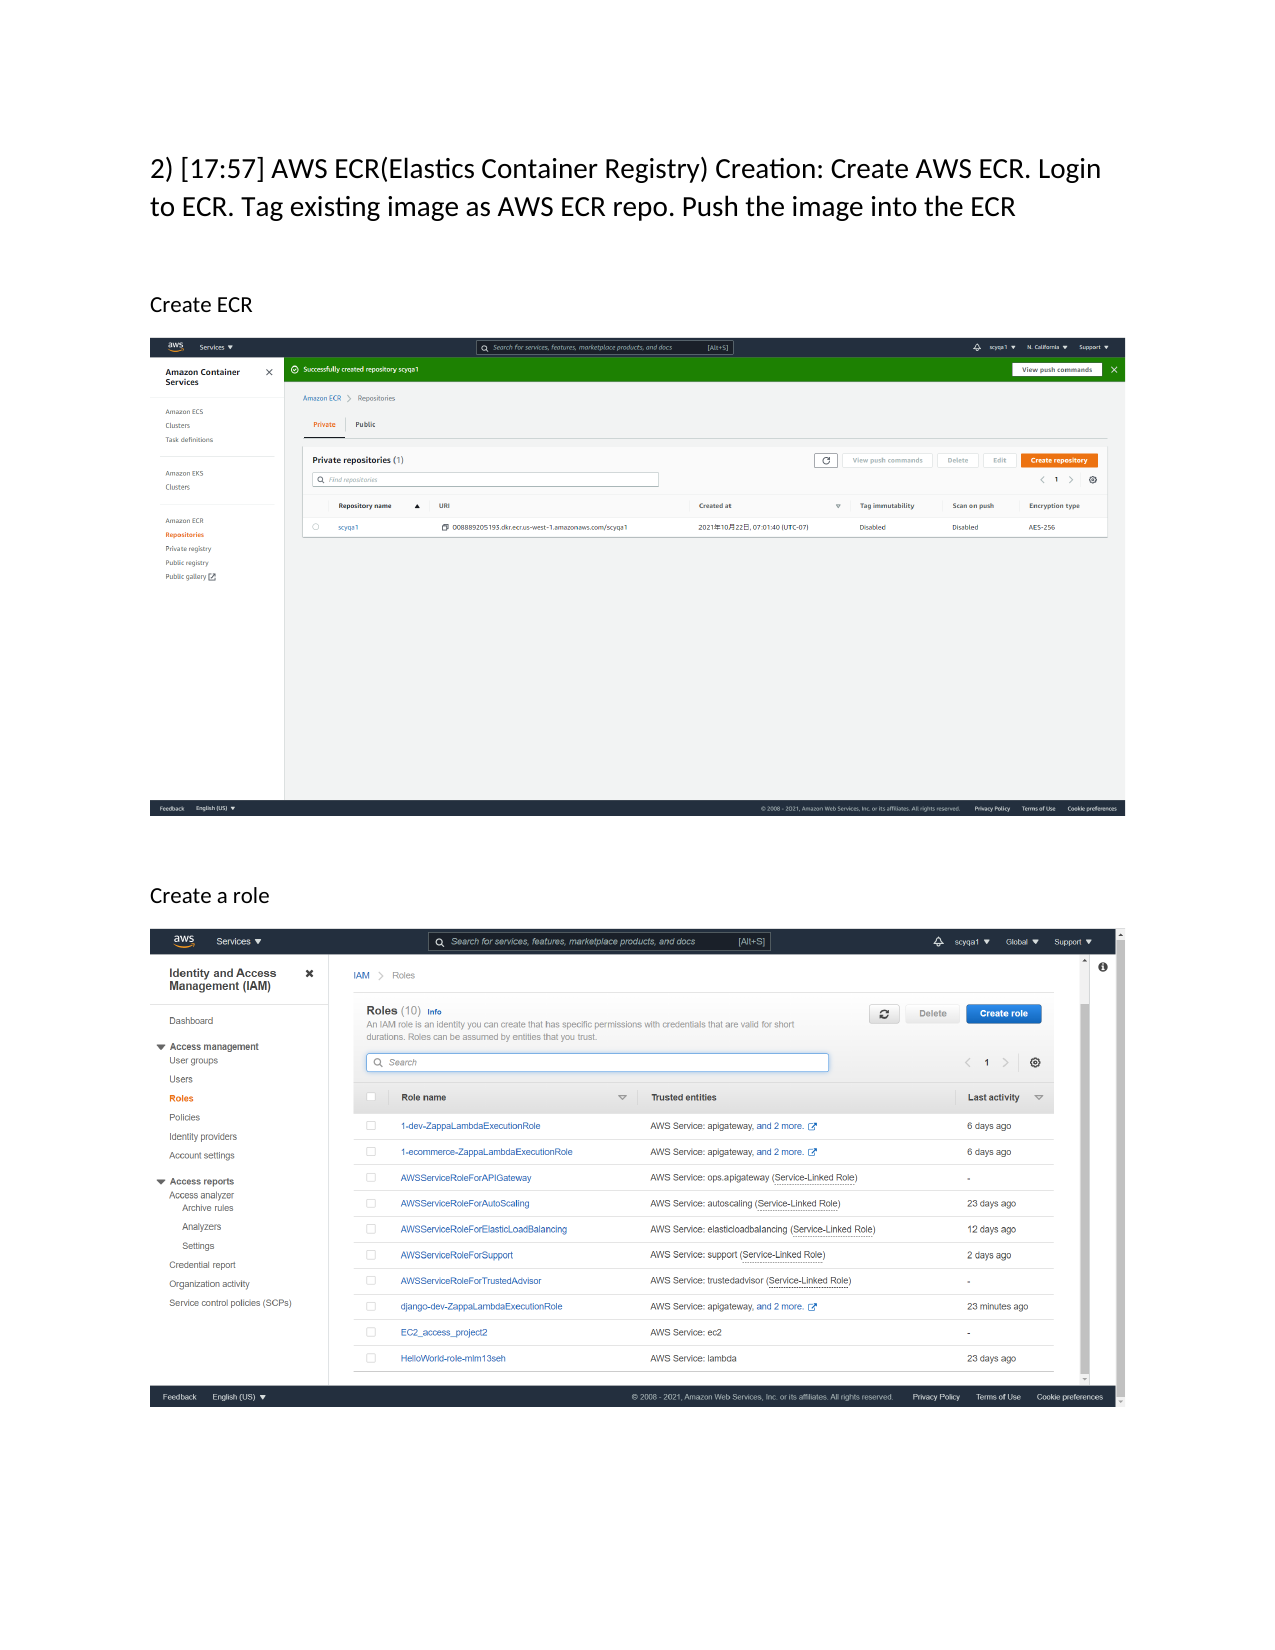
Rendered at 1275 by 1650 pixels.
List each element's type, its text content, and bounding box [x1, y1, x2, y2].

text Create ECR [150, 290, 1125, 318]
picture [150, 337, 1125, 816]
text 2) [17:57] AWS ECR(Elastics Container Registry) Creation: Create AWS ECR. Login to ECR. Tag existing image as AWS ECR repo. Push the image into the ECR [150, 150, 1125, 224]
text Create a role [150, 881, 1125, 909]
picture [150, 928, 1125, 1407]
